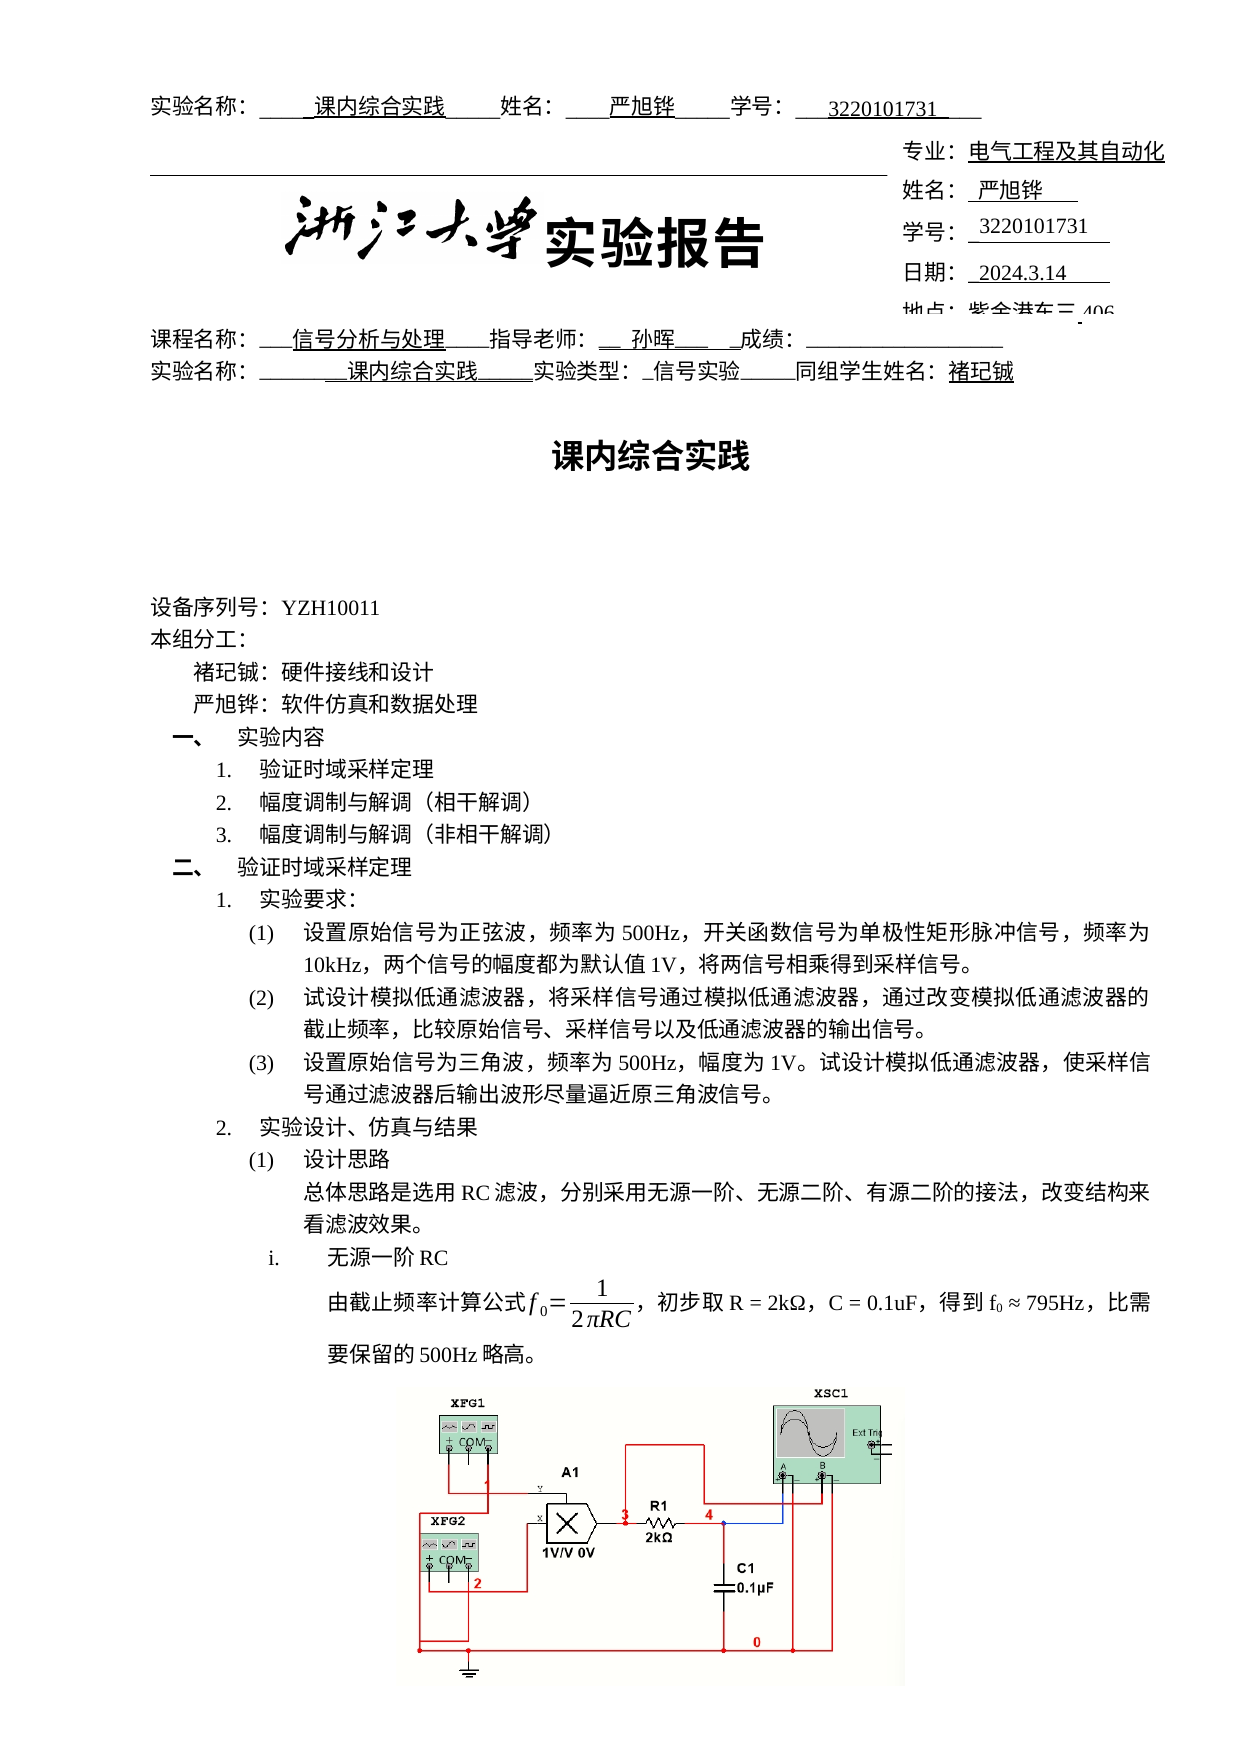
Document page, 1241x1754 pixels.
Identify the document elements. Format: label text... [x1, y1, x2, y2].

text 严旭铧：软件仿真和数据处理 [150, 687, 1152, 719]
list 由截止频率计算公式，初步取R = 2kΩ，C = 0.1uF，得到f0 ≈ 795Hz，比需要保留的500Hz略高。 [327, 1272, 1152, 1369]
picture [281, 191, 544, 264]
text 课程名称：___信号分析与处理____指导老师：__ 孙晖___ _成绩：__________________ [150, 321, 1152, 354]
text 设备序列号：YZH10011 [150, 589, 1152, 622]
list 幅度调制与解调（非相干解调） [216, 817, 1152, 849]
list 设计思路 [274, 1142, 1152, 1174]
list 验证时域采样定理 [216, 752, 1152, 784]
list 设置原始信号为三角波，频率为500Hz，幅度为1V。试设计模拟低通滤波器，使采样信号通过滤波器后输出波形尽量逼近原三角波信号。 [274, 1044, 1152, 1109]
list 试设计模拟低通滤波器，将采样信号通过模拟低通滤波器，通过改变模拟低通滤波器的截止频率，比较原始信号、采样信号以及低通滤波器的输出信号。 [274, 979, 1152, 1044]
list 实验内容 [172, 719, 1152, 752]
list 验证时域采样定理 [172, 849, 1152, 882]
list 无源一阶RC [268, 1239, 1152, 1272]
list 总体思路是选用RC滤波，分别采用无源一阶、无源二阶、有源二阶的接法，改变结构来看滤波效果。 [303, 1174, 1152, 1239]
text 实验名称：________课内综合实践_____实验类型：_信号实验_____同组学生姓名：褚玘铖 [150, 354, 1152, 386]
text 褚玘铖：硬件接线和设计 [150, 654, 1152, 687]
subtitle 课内综合实践 [150, 422, 1152, 487]
list 实验要求： [216, 882, 1152, 914]
text 本组分工： [150, 622, 1152, 654]
list 幅度调制与解调（相干解调） [216, 784, 1152, 817]
picture [396, 1387, 905, 1686]
list 实验设计、仿真与结果 [216, 1109, 1152, 1142]
list 设置原始信号为正弦波，频率为500Hz，开关函数信号为单极性矩形脉冲信号，频率为10kHz，两个信号的幅度都为默认值1V，将两信号相乘得到采样信号。 [274, 914, 1152, 979]
